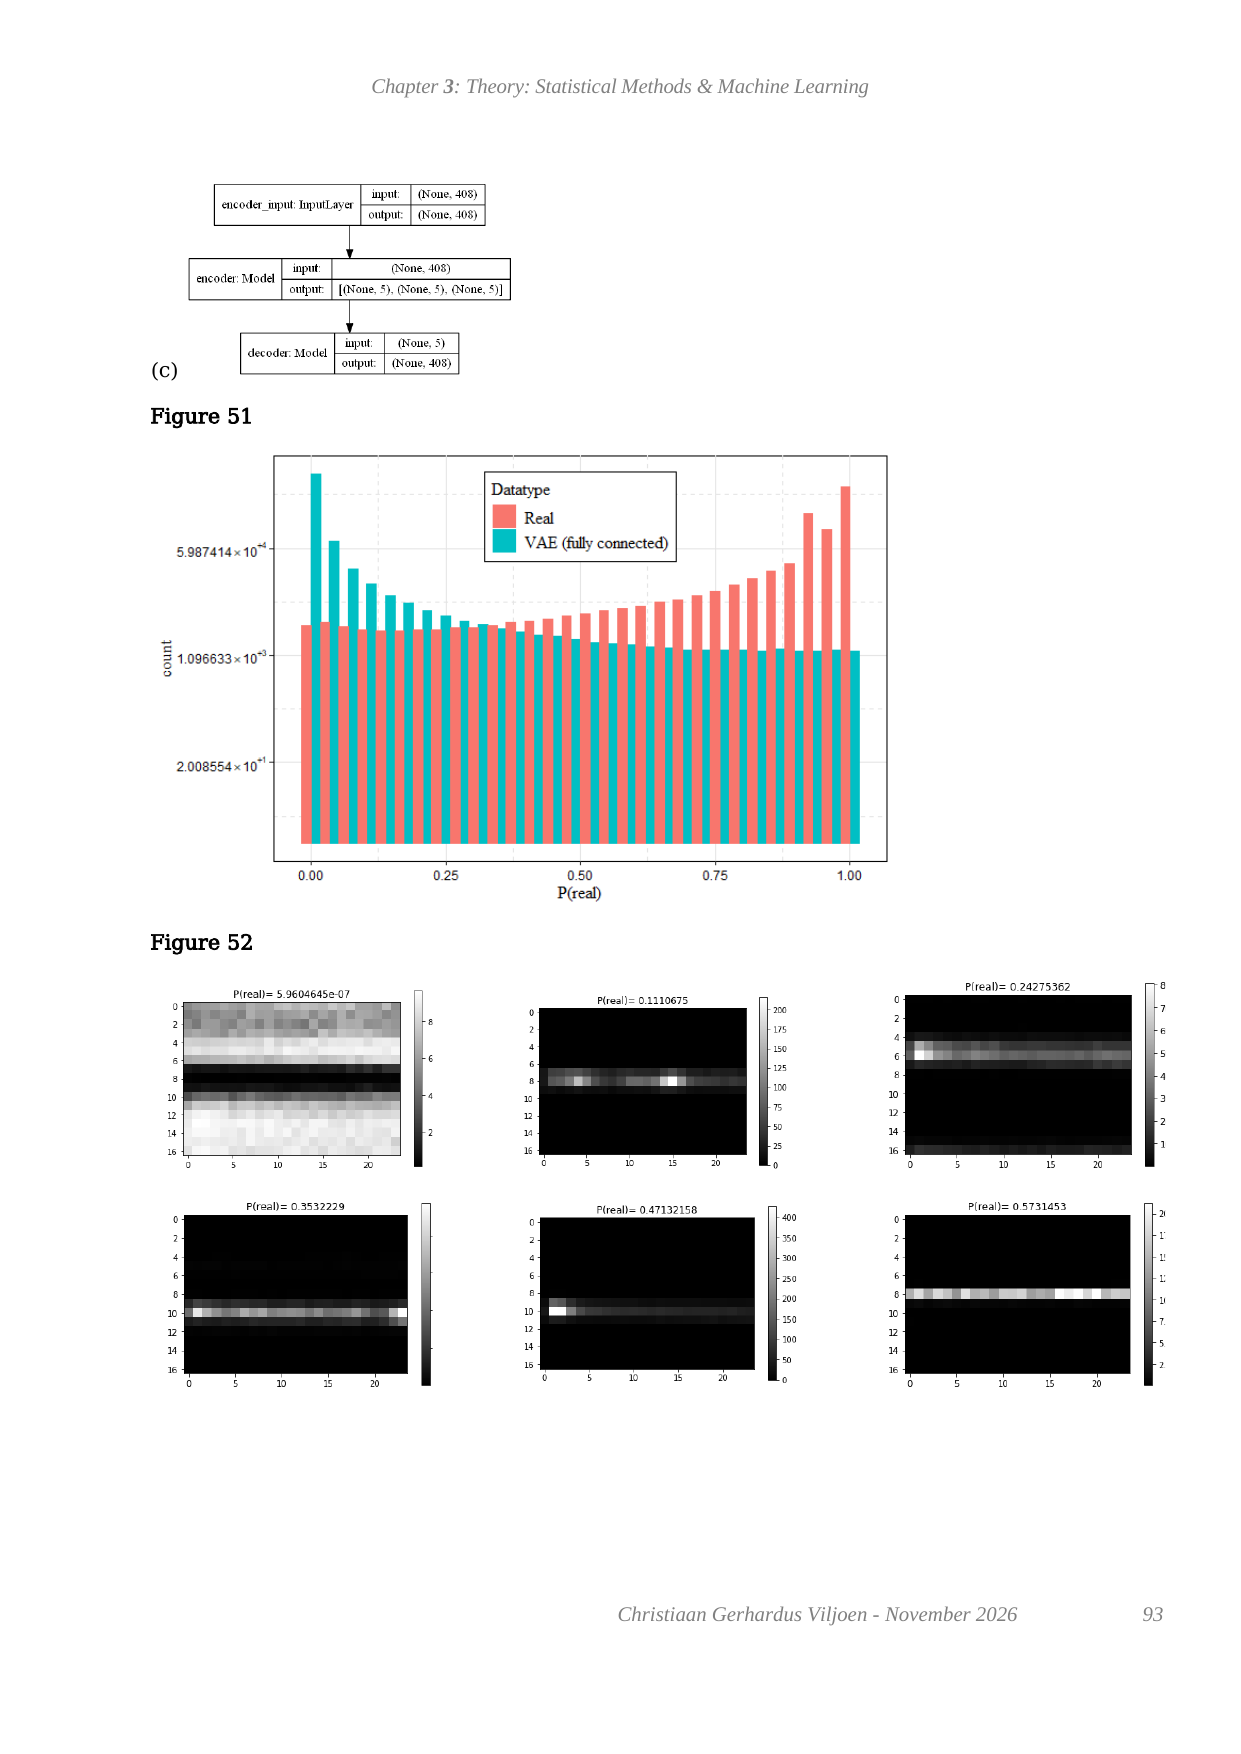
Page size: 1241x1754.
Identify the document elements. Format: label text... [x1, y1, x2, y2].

table_cell [433, 1195, 796, 1414]
picture [150, 448, 895, 909]
table_header [433, 975, 796, 1195]
picture [882, 974, 1166, 1175]
table_header [75, 975, 433, 1195]
picture [161, 982, 433, 1175]
picture [518, 1198, 797, 1390]
table_cell [796, 1195, 1165, 1414]
picture [186, 180, 514, 378]
text Figure 51 [150, 403, 1165, 428]
text Figure 52 [150, 929, 1165, 954]
table_cell [75, 1195, 433, 1414]
picture [882, 1194, 1166, 1394]
picture [518, 989, 792, 1175]
picture [161, 1195, 433, 1394]
table_header [796, 975, 1165, 1195]
